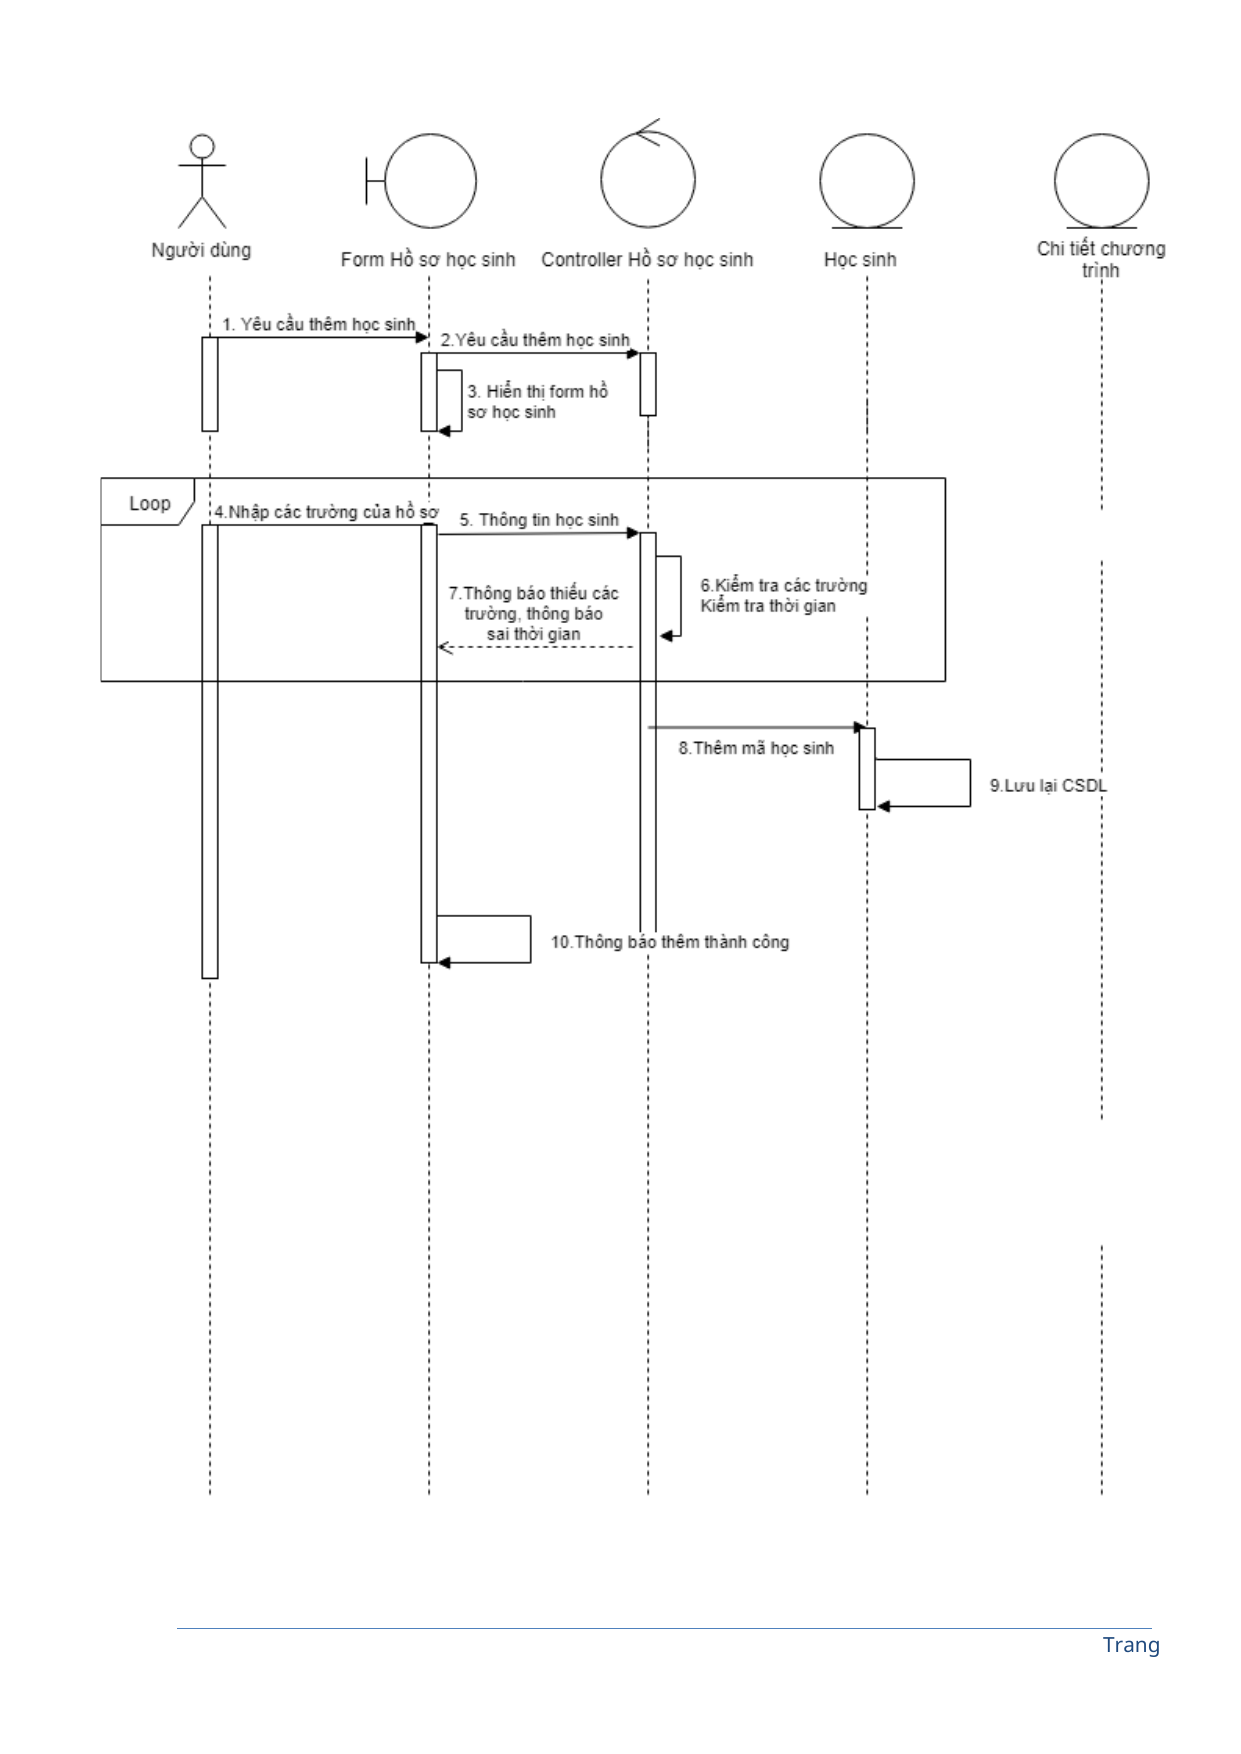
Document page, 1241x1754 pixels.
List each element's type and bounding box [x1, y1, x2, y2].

picture [100, 118, 1189, 1497]
